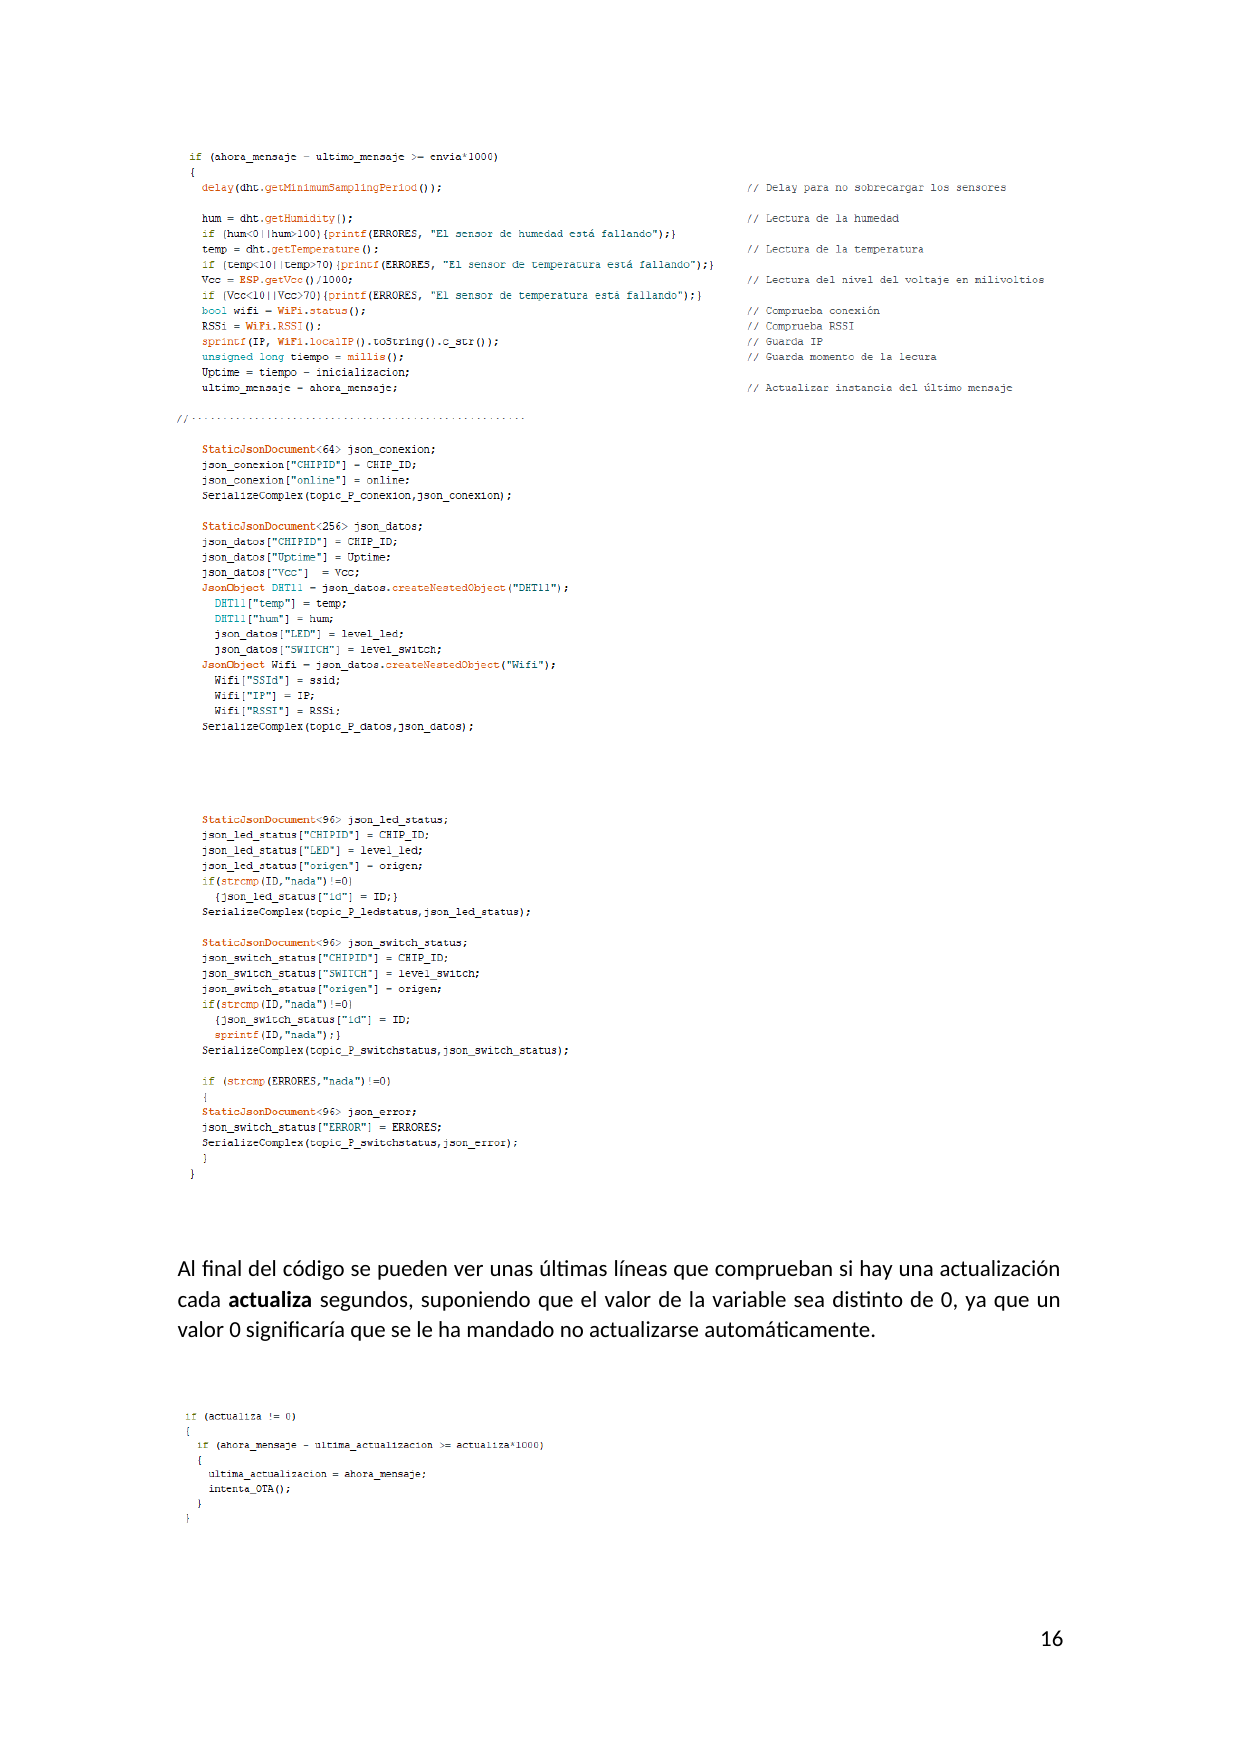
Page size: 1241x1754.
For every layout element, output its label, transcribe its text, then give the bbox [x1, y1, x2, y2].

picture [177, 147, 1063, 743]
text Al final del código se pueden ver unas últimas líneas que comprueban si hay una actualización cada actualiza segundos, suponiendo que el valor de la variable sea distinto de 0, ya que un valor 0 significaría que se le ha mandado no actualizarse automáticamente. [177, 1254, 1063, 1343]
picture [177, 1408, 1063, 1528]
picture [177, 808, 1063, 1189]
